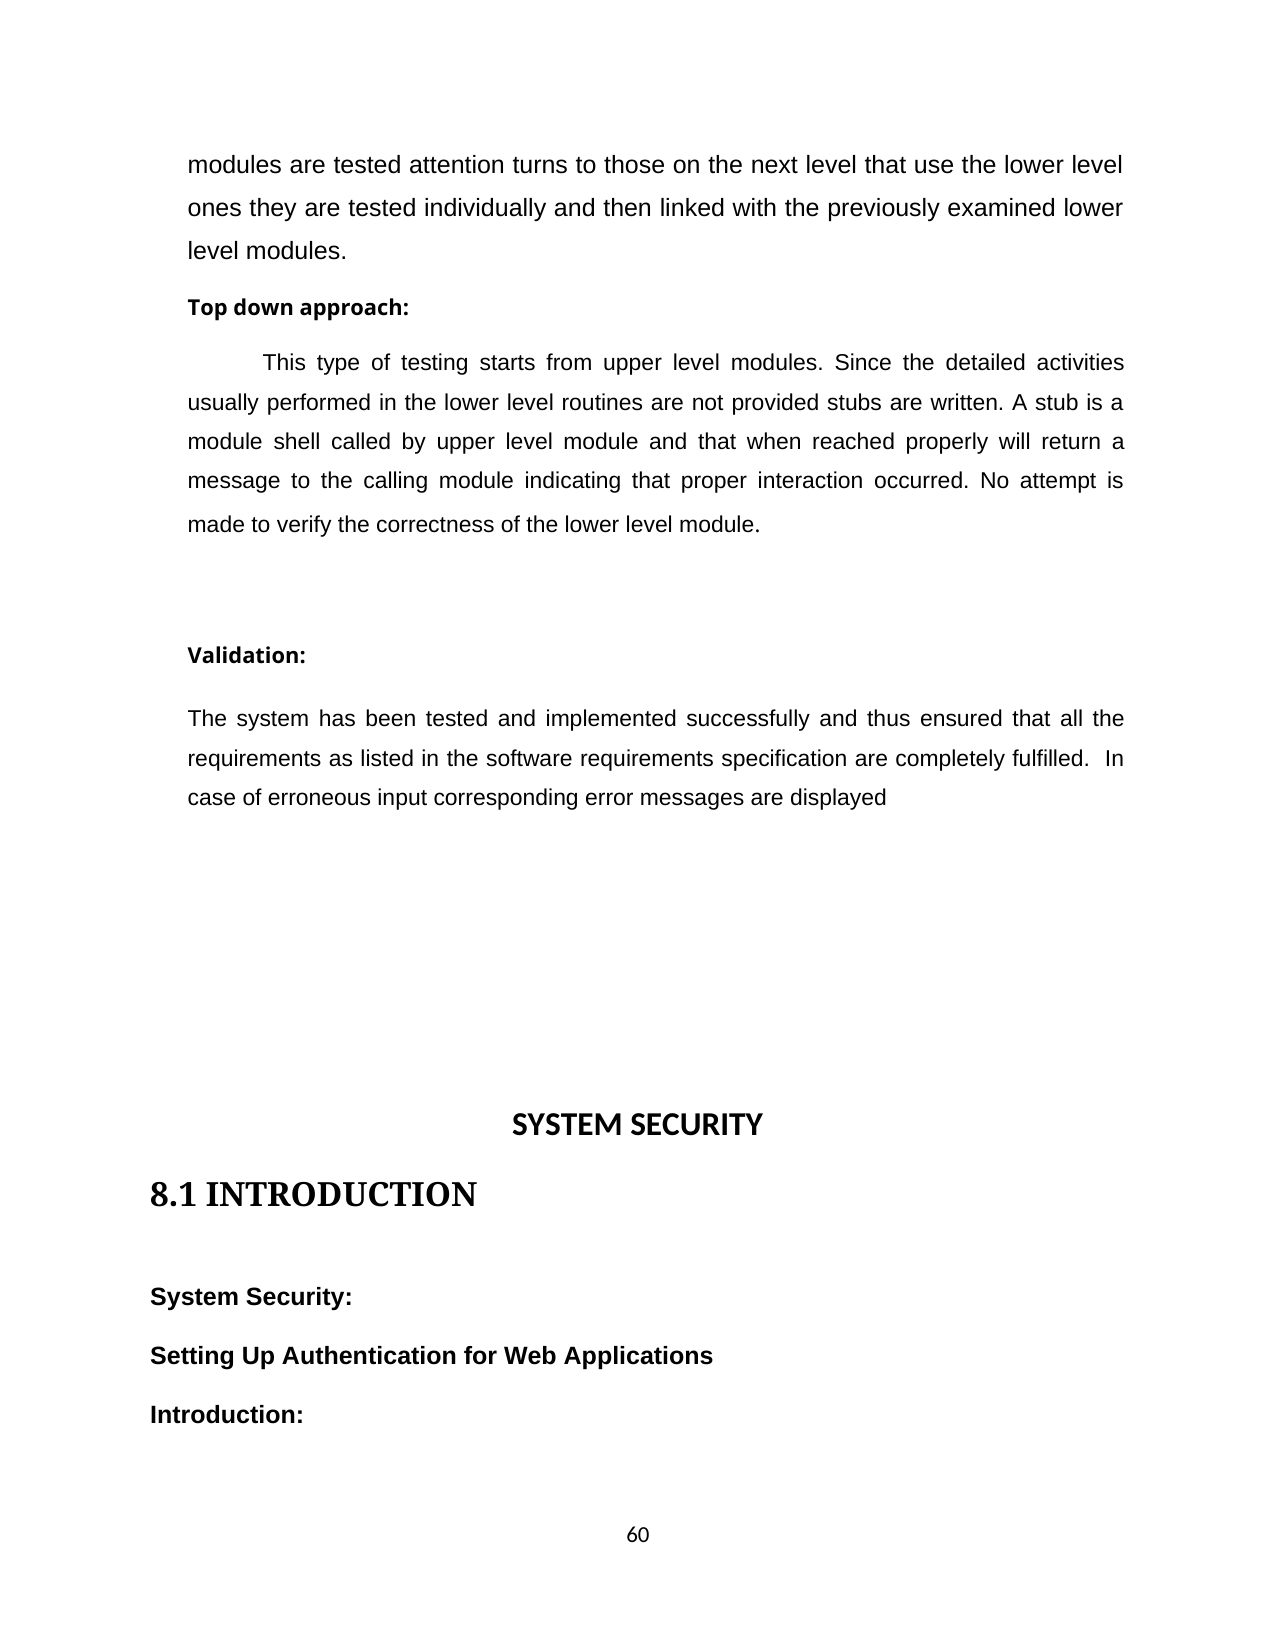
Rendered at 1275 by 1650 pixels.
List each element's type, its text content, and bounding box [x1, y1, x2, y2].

text Setting Up Authentication for Web Applications [150, 1341, 1125, 1370]
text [187, 150, 1125, 265]
text Introduction: [150, 1400, 1125, 1429]
text The system has been tested and implemented successfully and thus ensured that all the requirements as listed in the software requirements specification are completely fulfilled. In case of erroneous input corresponding error messages are displayed [187, 705, 1125, 811]
text System Security: [150, 1282, 1125, 1311]
text This type of testing starts from upper level modules. Since the detailed activities usually performed in the lower level routines are not provided stubs are written. A stub is a module shell called by upper level module and that when reached properly will return a message to the calling module indicating that proper interaction occurred. No attempt is made to verify the correctness of the lower level module. [187, 349, 1125, 538]
text Validation: [187, 640, 1125, 669]
text Top down approach: [187, 292, 1125, 322]
text 8.1 INTRODUCTION [150, 1171, 1125, 1216]
text SYSTEM SECURITY [150, 1103, 1125, 1144]
